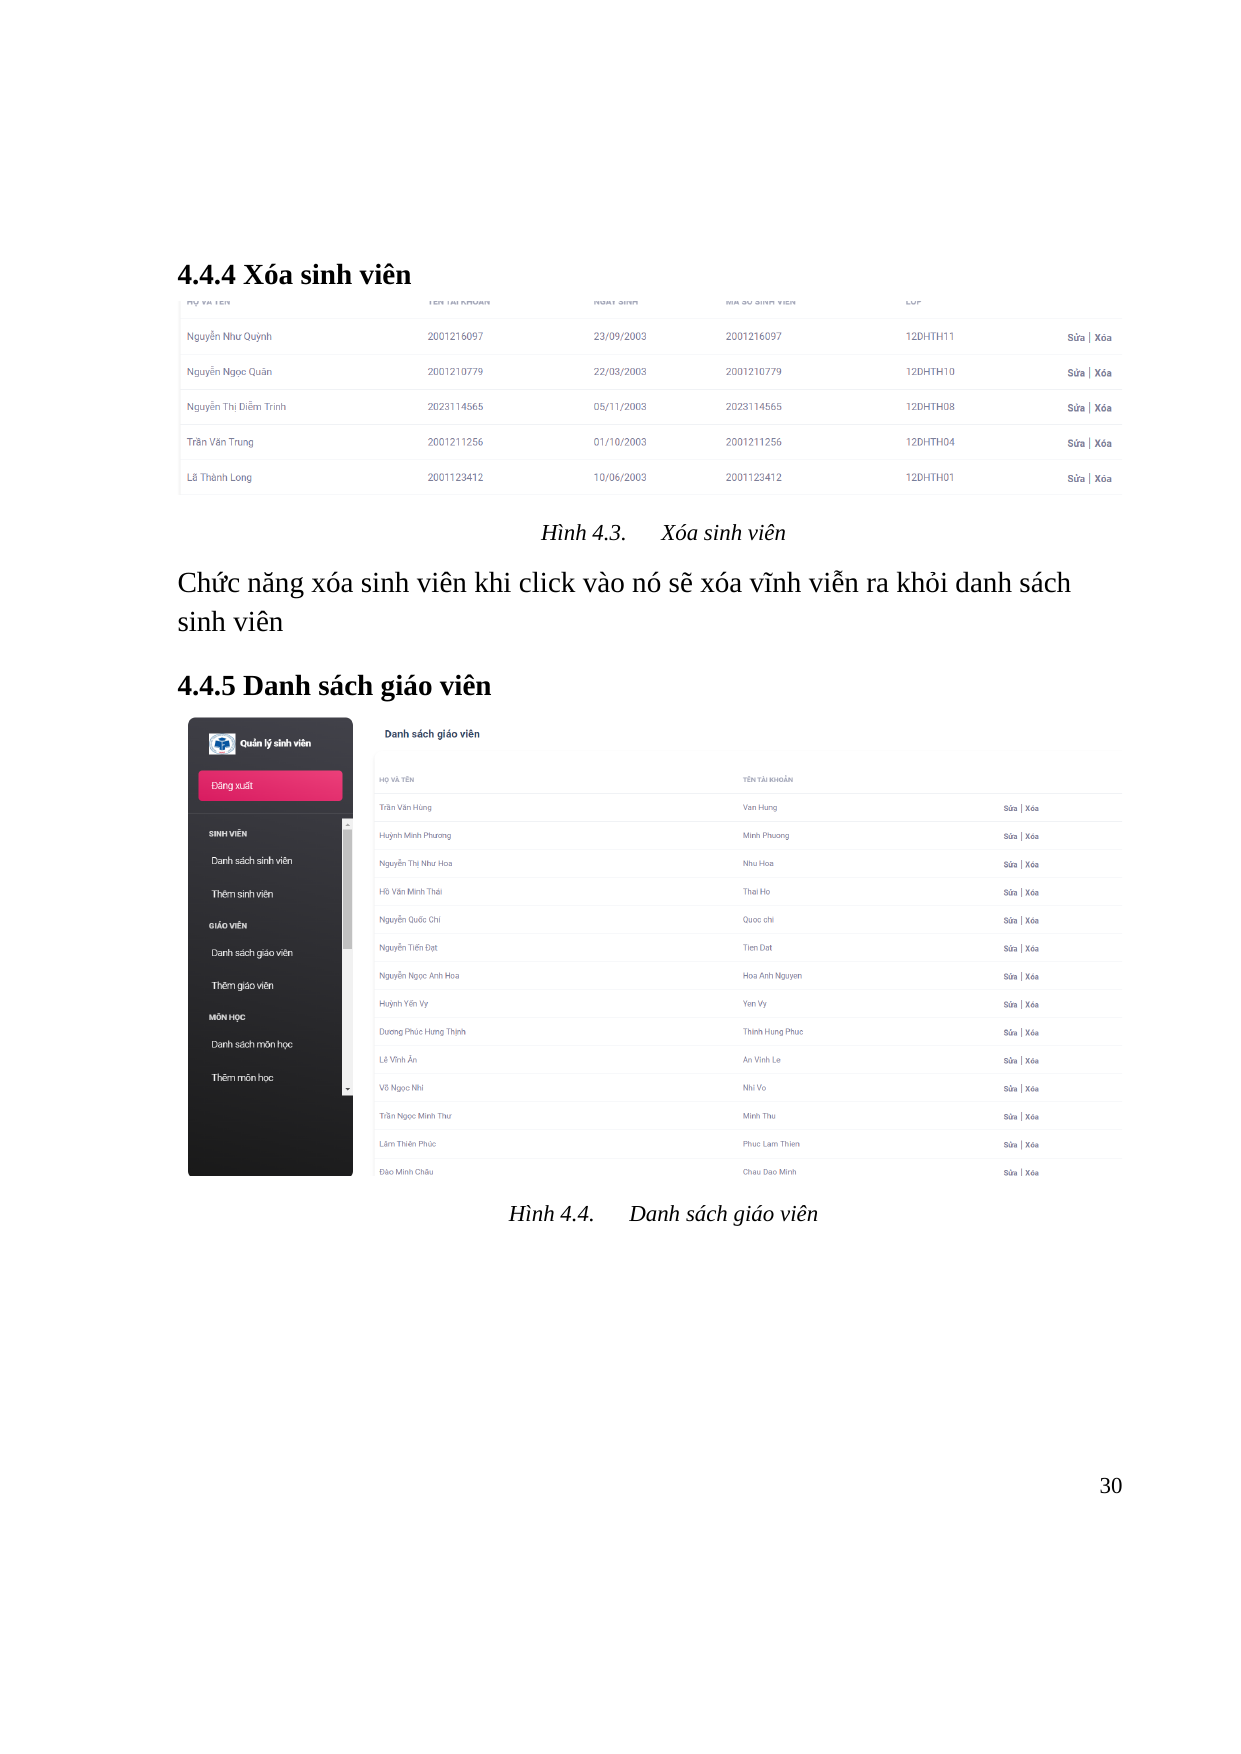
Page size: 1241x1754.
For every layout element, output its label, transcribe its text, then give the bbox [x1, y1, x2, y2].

text Danh sách giáo viên [207, 1200, 1122, 1226]
text Xóa sinh viên [207, 519, 1122, 545]
subtitle 4.4.5 Danh sách giáo viên [177, 668, 1122, 701]
picture [177, 301, 1123, 495]
subtitle 4.4.4 Xóa sinh viên [177, 257, 1122, 290]
picture [177, 712, 1123, 1176]
text Chức năng xóa sinh viên khi click vào nó sẽ xóa vĩnh viễn ra khỏi danh sách sinh viên [177, 566, 1122, 638]
